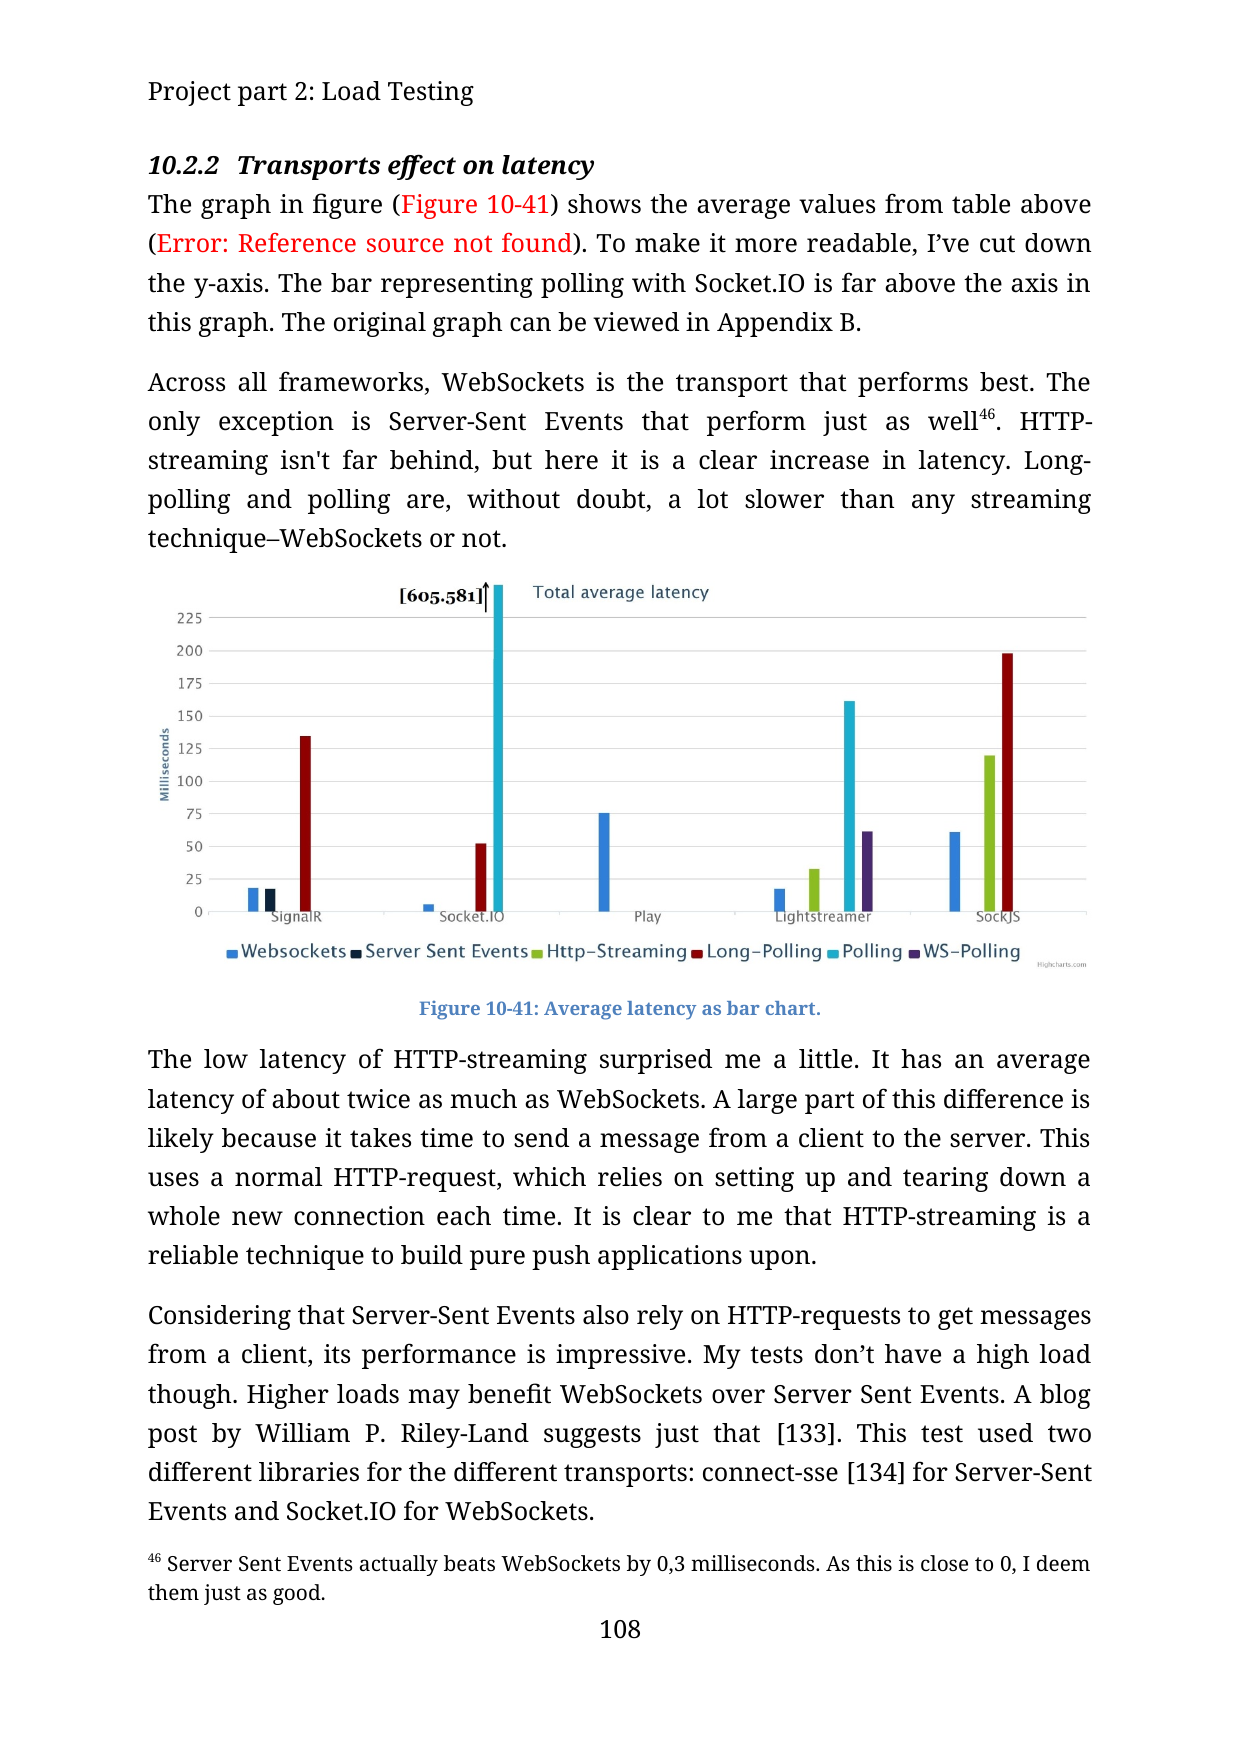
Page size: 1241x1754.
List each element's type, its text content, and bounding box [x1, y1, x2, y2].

text Considering that Server-Sent Events also rely on HTTP-requests to get messages from a client, its performance is impressive. My tests don’t have a high load though. Higher loads may benefit WebSockets over Server Sent Events. A blog post by William P. Riley-Land suggests just that [133]. This test used two different libraries for the different transports: connect-sse [134] for Server-Sent Events and Socket.IO for WebSockets. [148, 1298, 1092, 1528]
text The low latency of HTTP-streaming surprised me a little. It has an average latency of about twice as much as WebSockets. A large part of this difference is likely because it takes time to send a message from a client to the server. This uses a normal HTTP-request, which relies on setting up and tearing down a whole new connection each time. It is clear to me that HTTP-streaming is a reliable technique to build pure push applications upon. [148, 1042, 1092, 1272]
picture [147, 581, 1093, 970]
subtitle Transports effect on latency [148, 148, 1092, 182]
text Across all frameworks, WebSockets is the transport that performs best. The only exception is Server-Sent Events that perform just as well. HTTP-streaming isn't far behind, but here it is a clear increase in latency. Long-polling and polling are, without doubt, a lot slower than any streaming technique–WebSockets or not. [148, 364, 1092, 555]
